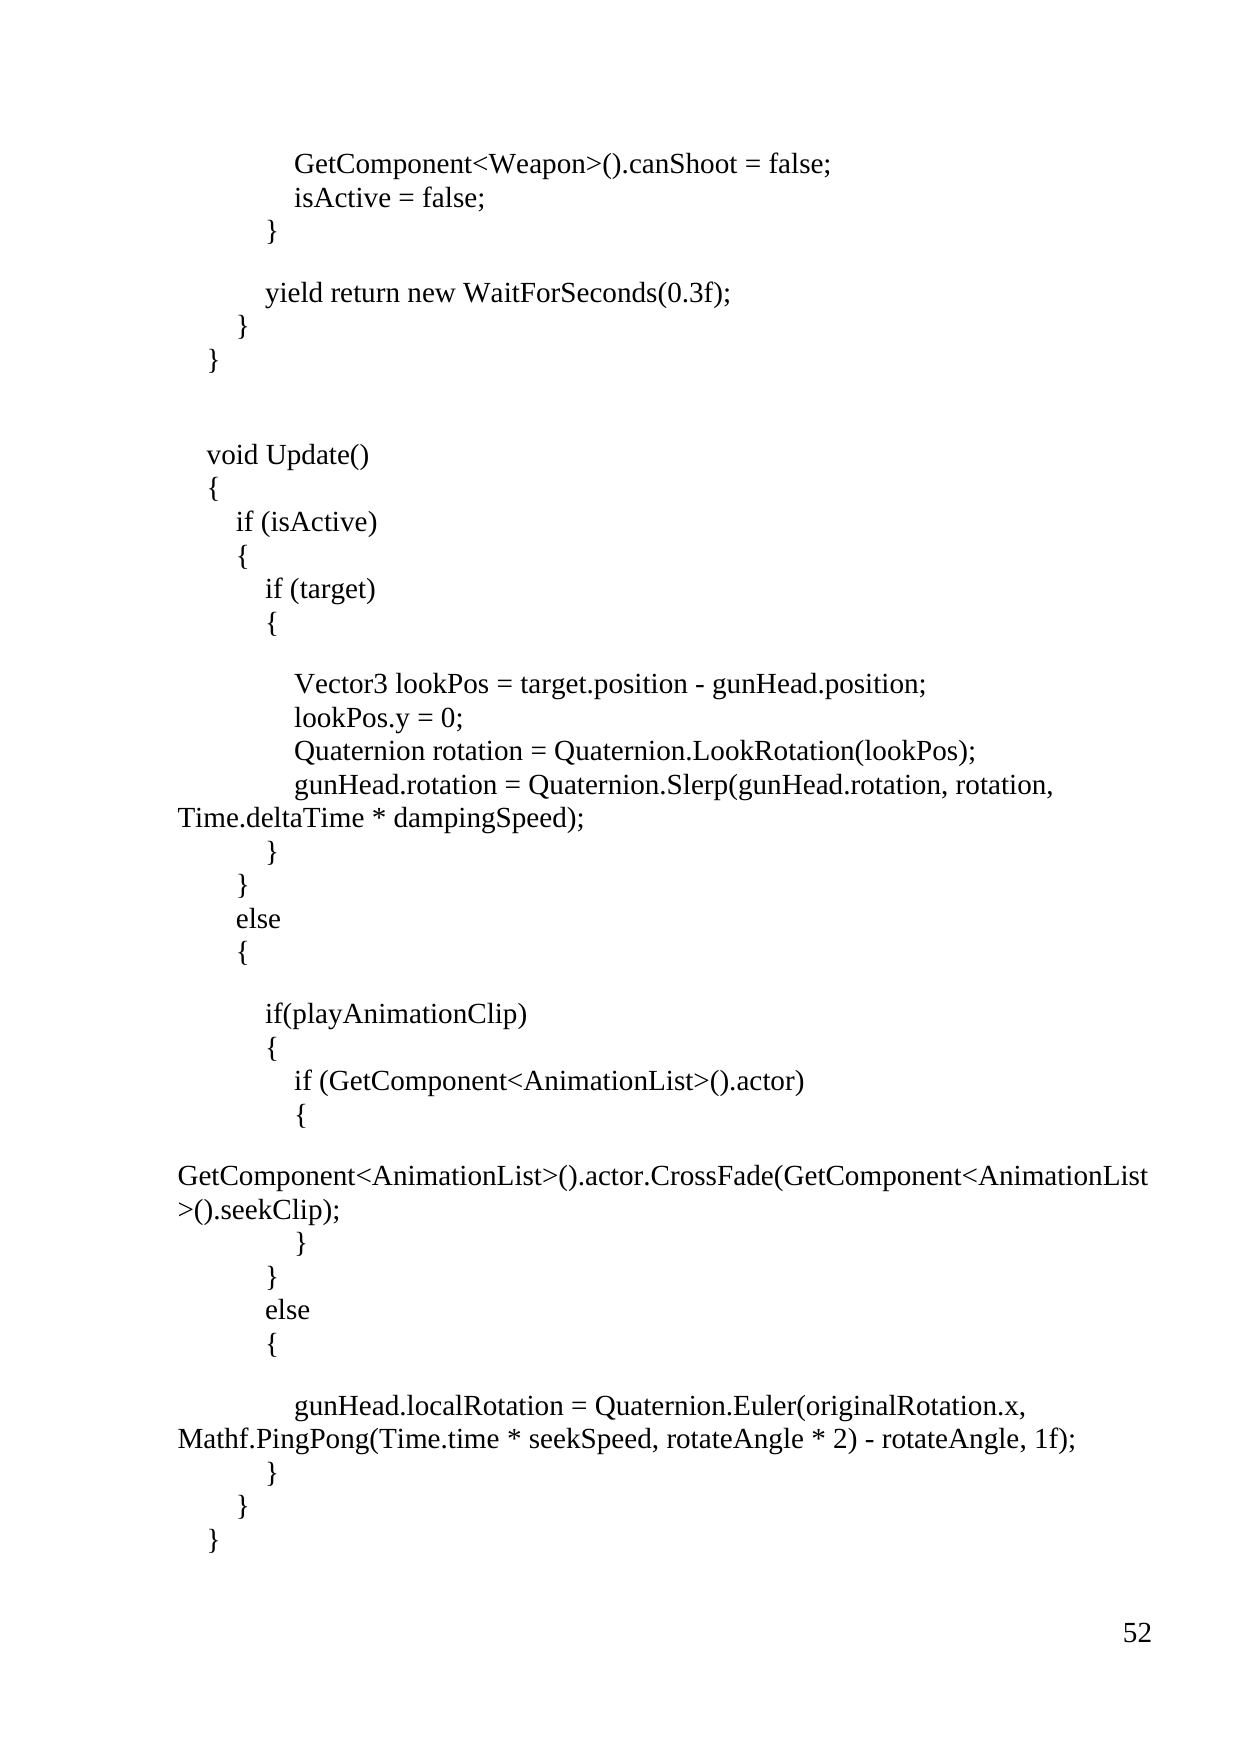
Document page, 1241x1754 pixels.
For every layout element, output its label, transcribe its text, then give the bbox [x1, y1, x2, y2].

text GetComponent<AnimationList>().actor.CrossFade(GetComponent<AnimationList>().seekClip); [177, 1130, 1152, 1225]
text } [177, 1225, 1152, 1259]
text gunHead.rotation = Quaternion.Slerp(gunHead.rotation, rotation, Time.deltaTime * dampingSpeed); [177, 767, 1152, 834]
text } [177, 1259, 1152, 1292]
text { [177, 538, 1152, 571]
text { [177, 471, 1152, 504]
text } [177, 342, 1152, 375]
text if (target) [177, 571, 1152, 605]
text lookPos.y = 0; [177, 700, 1152, 733]
text else [177, 1292, 1152, 1326]
text void Update() [177, 437, 1152, 471]
text if(playAnimationClip) [177, 996, 1152, 1030]
text } [177, 213, 1152, 247]
text { [177, 605, 1152, 638]
text } [177, 308, 1152, 342]
text { [177, 934, 1152, 968]
text { [177, 1326, 1152, 1359]
text gunHead.localRotation = Quaternion.Euler(originalRotation.x, Mathf.PingPong(Time.time * seekSpeed, rotateAngle * 2) - rotateAngle, 1f); [177, 1388, 1152, 1455]
text } [177, 867, 1152, 901]
text } [177, 1455, 1152, 1488]
text if (isActive) [177, 504, 1152, 538]
text { [177, 1030, 1152, 1063]
text } [177, 834, 1152, 867]
text else [177, 901, 1152, 934]
text isActive = false; [177, 180, 1152, 213]
text } [177, 1488, 1152, 1522]
text { [177, 1097, 1152, 1130]
text Quaternion rotation = Quaternion.LookRotation(lookPos); [177, 733, 1152, 767]
text yield return new WaitForSeconds(0.3f); [177, 275, 1152, 308]
text } [177, 1522, 1152, 1555]
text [177, 146, 1152, 180]
text Vector3 lookPos = target.position - gunHead.position; [177, 666, 1152, 700]
text if (GetComponent<AnimationList>().actor) [177, 1063, 1152, 1097]
